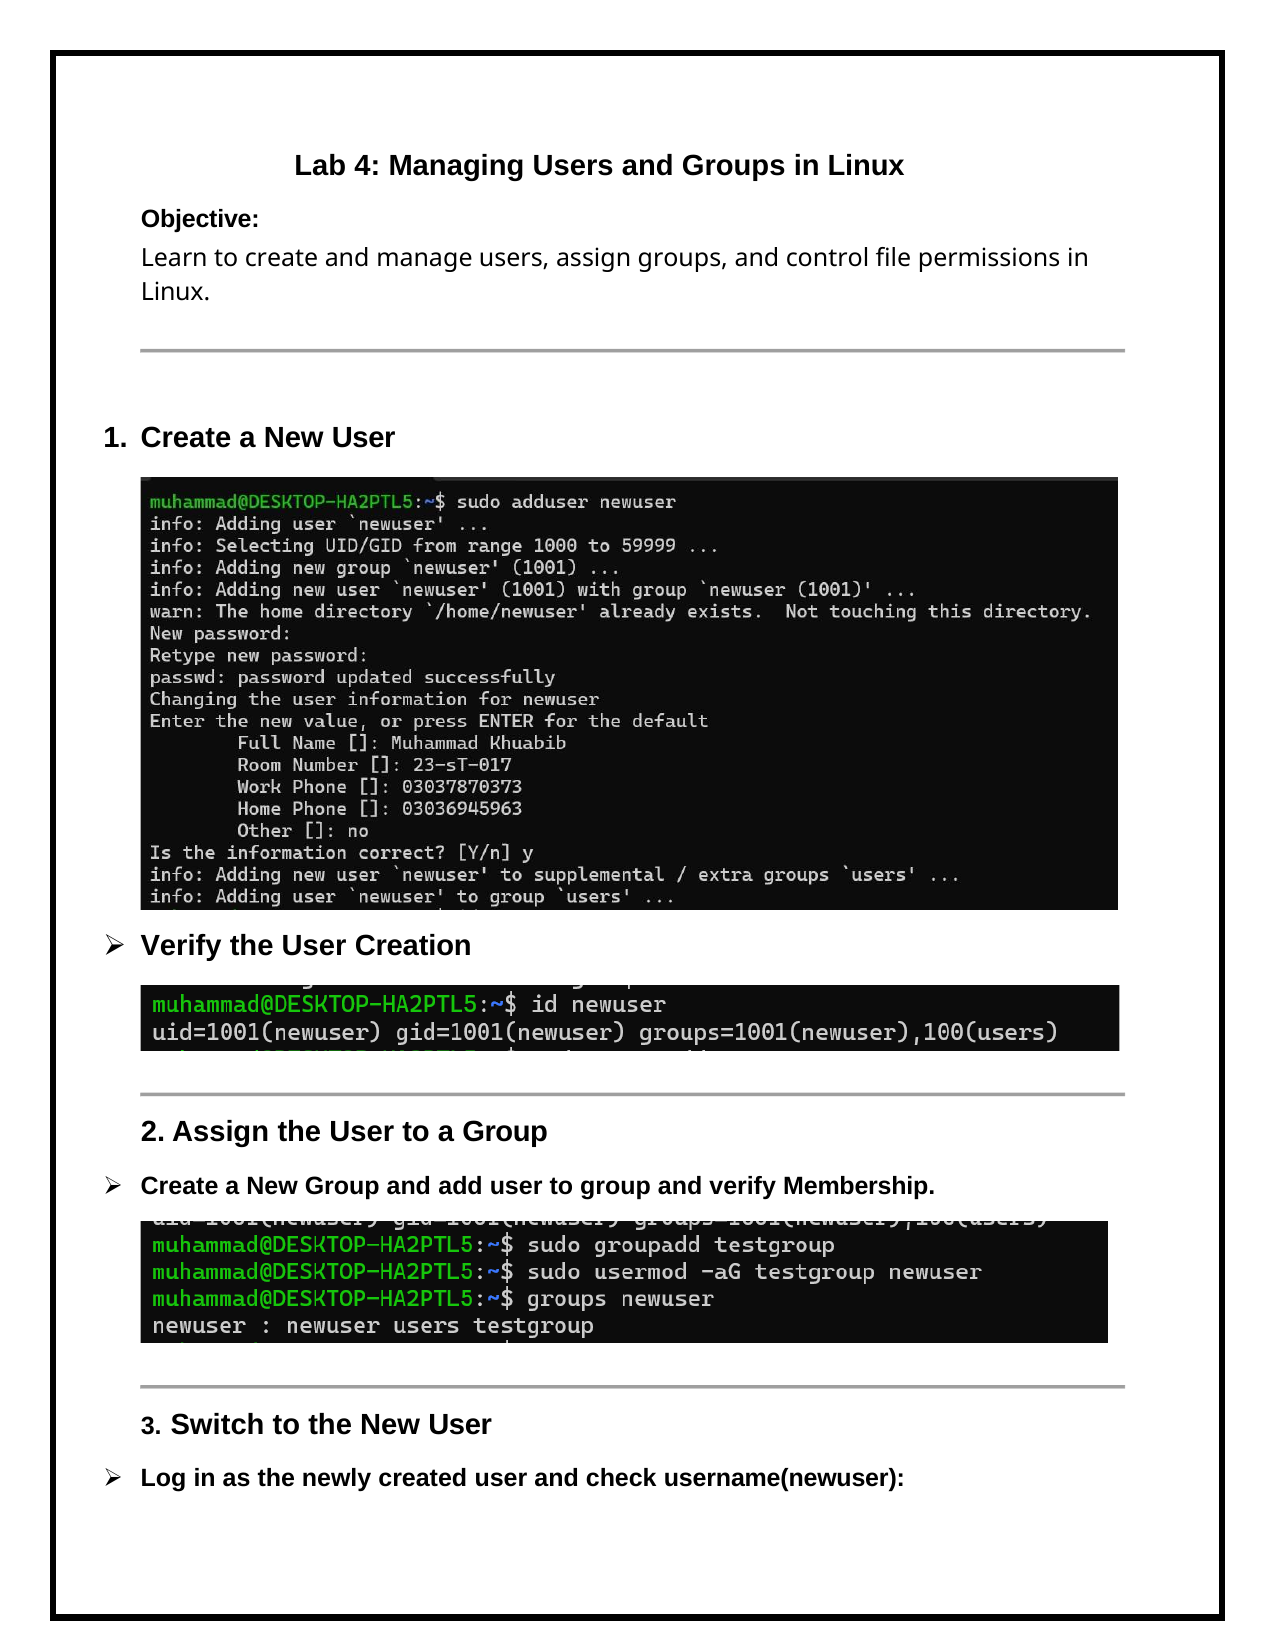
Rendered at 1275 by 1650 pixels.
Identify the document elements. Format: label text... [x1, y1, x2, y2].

picture [140, 1221, 1108, 1343]
list Verify the User Creation [103, 494, 1162, 962]
list Assign the User to a Group [141, 1114, 1162, 1148]
subtitle Lab 4: Managing Users and Groups in Linux [147, 148, 1052, 182]
list Create a New Group and add user to group and verify Membership. [103, 1171, 1162, 1199]
text Objective: [141, 204, 1162, 233]
text Learn to create and manage users, assign groups, and control file permissions in Linux. [141, 239, 1162, 307]
list Log in as the newly created user and check username(newuser): [103, 1463, 1162, 1492]
list Create a New User [103, 420, 1162, 453]
picture [140, 477, 1118, 494]
subtitle Switch to the New User [141, 1407, 1162, 1441]
picture [140, 985, 1120, 1051]
